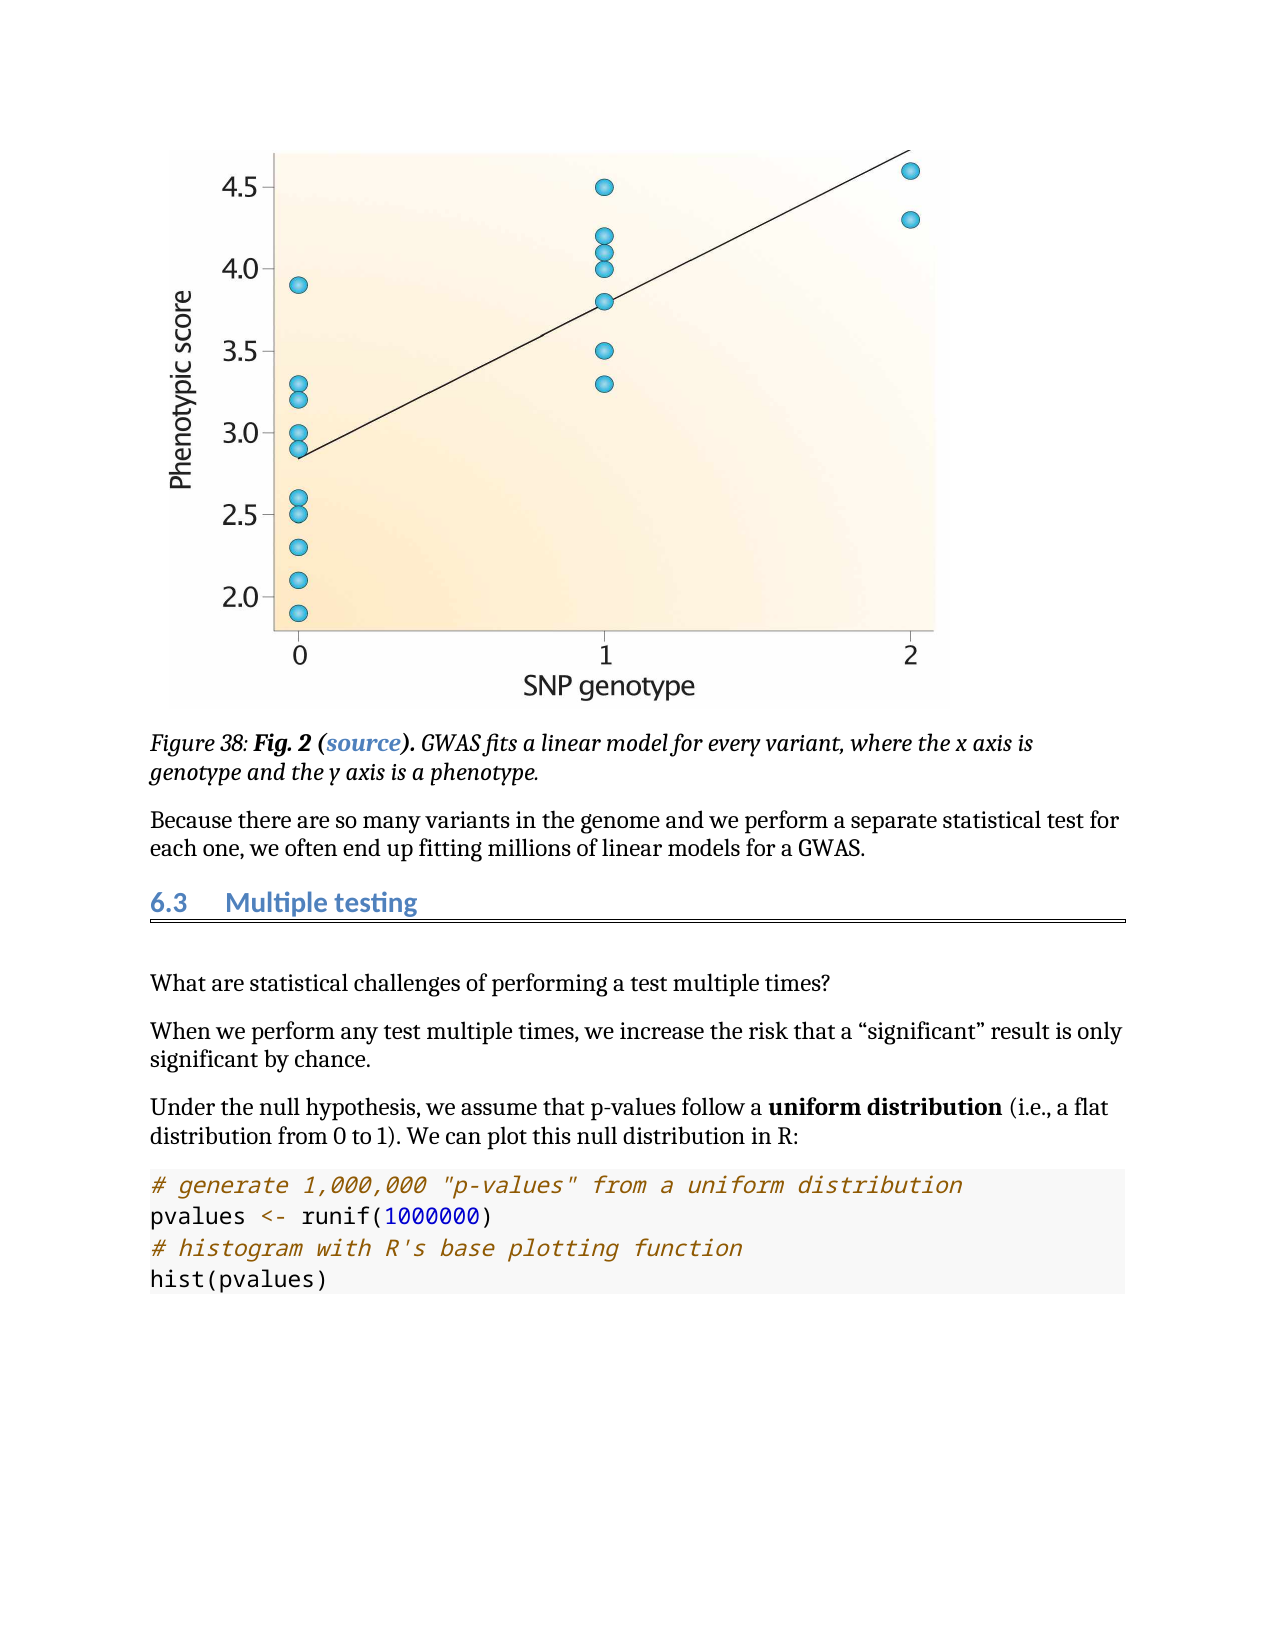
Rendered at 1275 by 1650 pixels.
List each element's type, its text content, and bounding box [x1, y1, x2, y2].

picture [168, 150, 951, 709]
text # generate 1,000,000 "p-values" from a uniform distribution pvalues <- runif(1000000) # histogram with R's base plotting function hist(pvalues) [329, 1169, 1125, 1294]
text What are statistical challenges of performing a test multiple times? [150, 969, 1125, 998]
text Because there are so many variants in the genome and we perform a separate statistical test for each one, we often end up fitting millions of linear models for a GWAS. [150, 806, 1125, 863]
subtitle 6.3 Multiple testing [150, 884, 1125, 919]
text When we perform any test multiple times, we increase the risk that a “significant” result is only significant by chance. [150, 1017, 1125, 1074]
text Under the null hypothesis, we assume that p-values follow a uniform distribution (i.e., a flat distribution from 0 to 1). We can plot this null distribution in R: [150, 1093, 1125, 1150]
